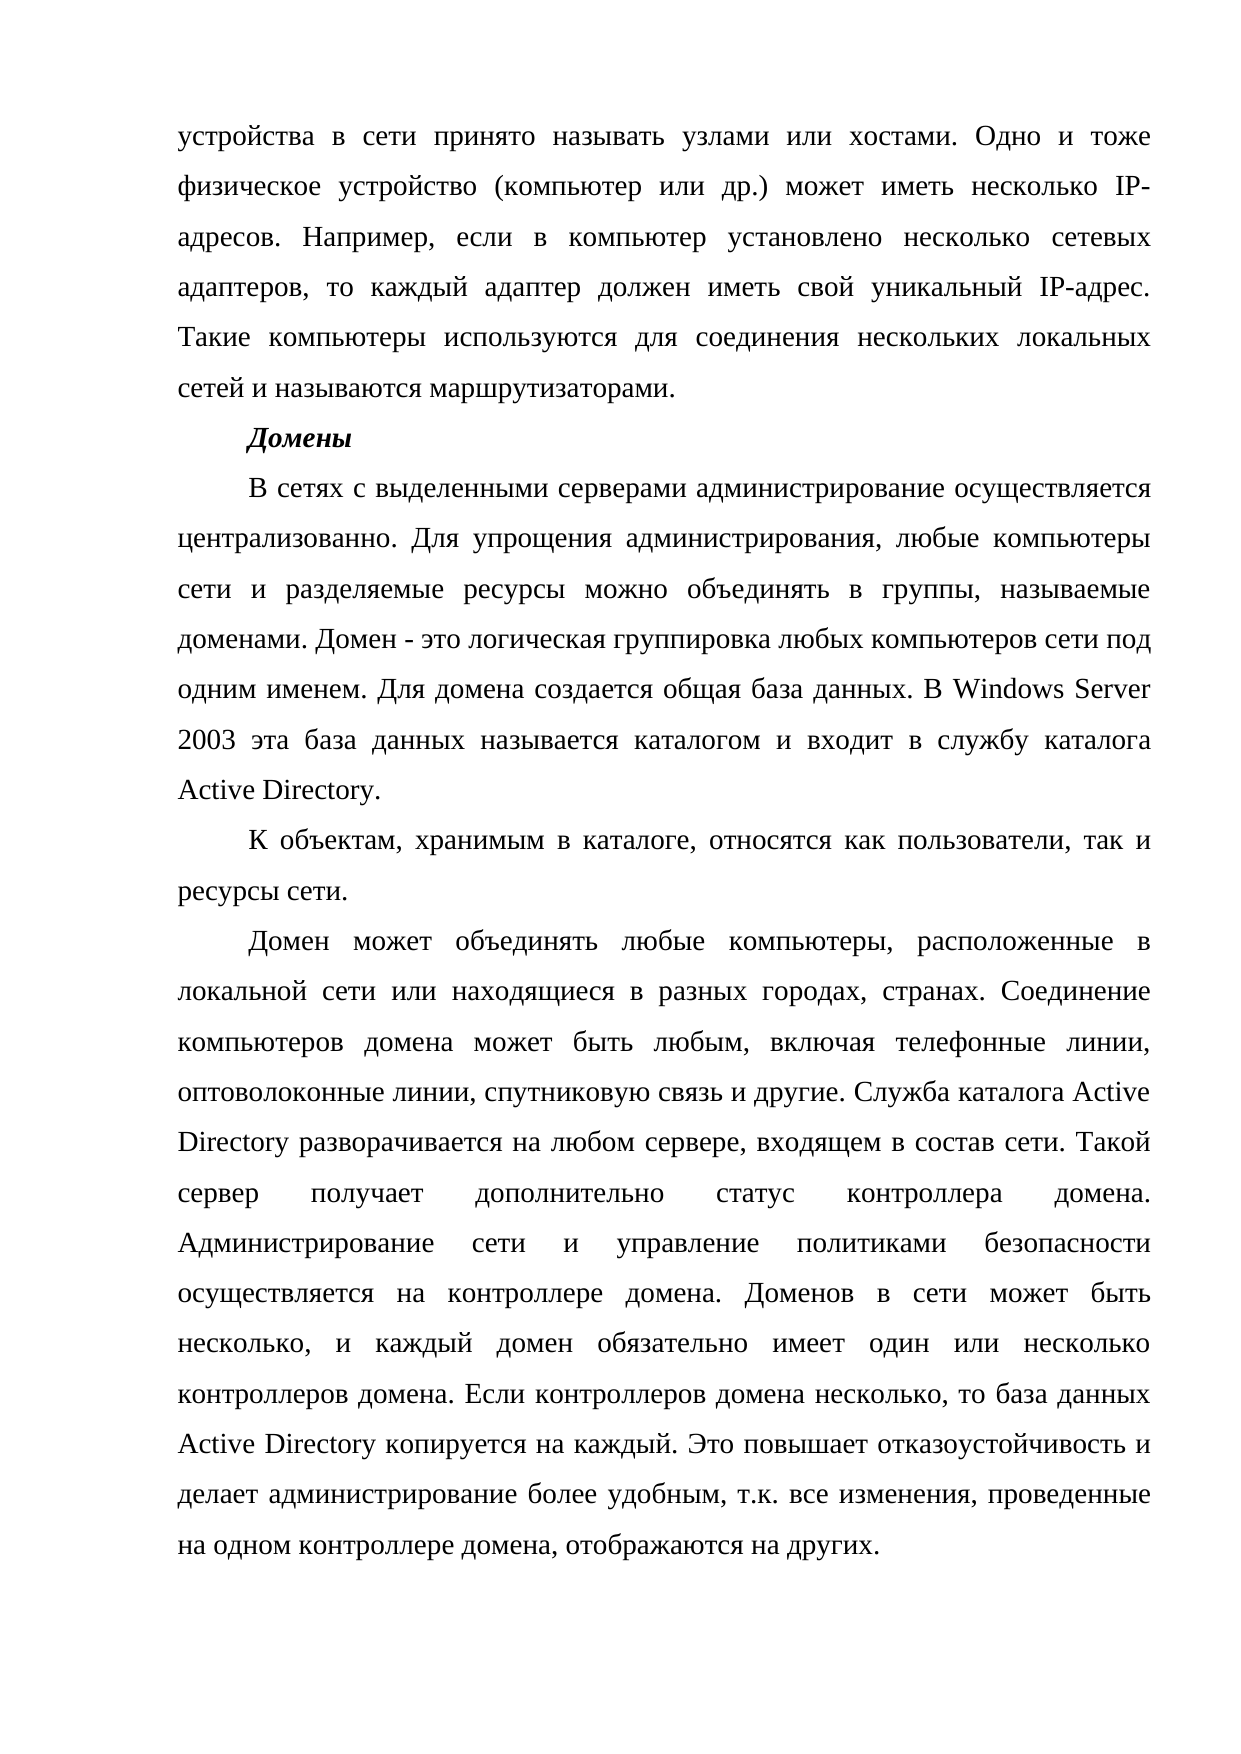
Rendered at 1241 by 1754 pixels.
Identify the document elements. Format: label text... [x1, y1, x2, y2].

text К объектам, хранимым в каталоге, относятся как пользователи, так и ресурсы сети. [177, 822, 1152, 906]
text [177, 118, 1152, 403]
text В сетях с выделенными серверами администрирование осуществляется централизованно. Для упрощения администрирования, любые компьютеры сети и разделяемые ресурсы можно объединять в группы, называемые доменами. Домен - это логическая группировка любых компьютеров сети под одним именем. Для домена создается общая база данных. В Windows Server 2003 эта база данных называется каталогом и входит в службу каталога Active Directory. [177, 470, 1152, 806]
subtitle Домены [177, 420, 1152, 453]
text Домен может объединять любые компьютеры, расположенные в локальной сети или находящиеся в разных городах, странах. Соединение компьютеров домена может быть любым, включая телефонные линии, оптоволоконные линии, спутниковую связь и другие. Служба каталога Active Directory разворачивается на любом сервере, входящем в состав сети. Такой сервер получает дополнительно статус контроллера домена. Администрирование сети и управление политиками безопасности осуществляется на контроллере домена. Доменов в сети может быть несколько, и каждый домен обязательно имеет один или несколько контроллеров домена. Если контроллеров домена несколько, то база данных Active Directory копируется на каждый. Это повышает отказоустойчивость и делает администрирование более удобным, т.к. все изменения, проведенные на одном контроллере домена, отображаются на других. [177, 923, 1152, 1560]
